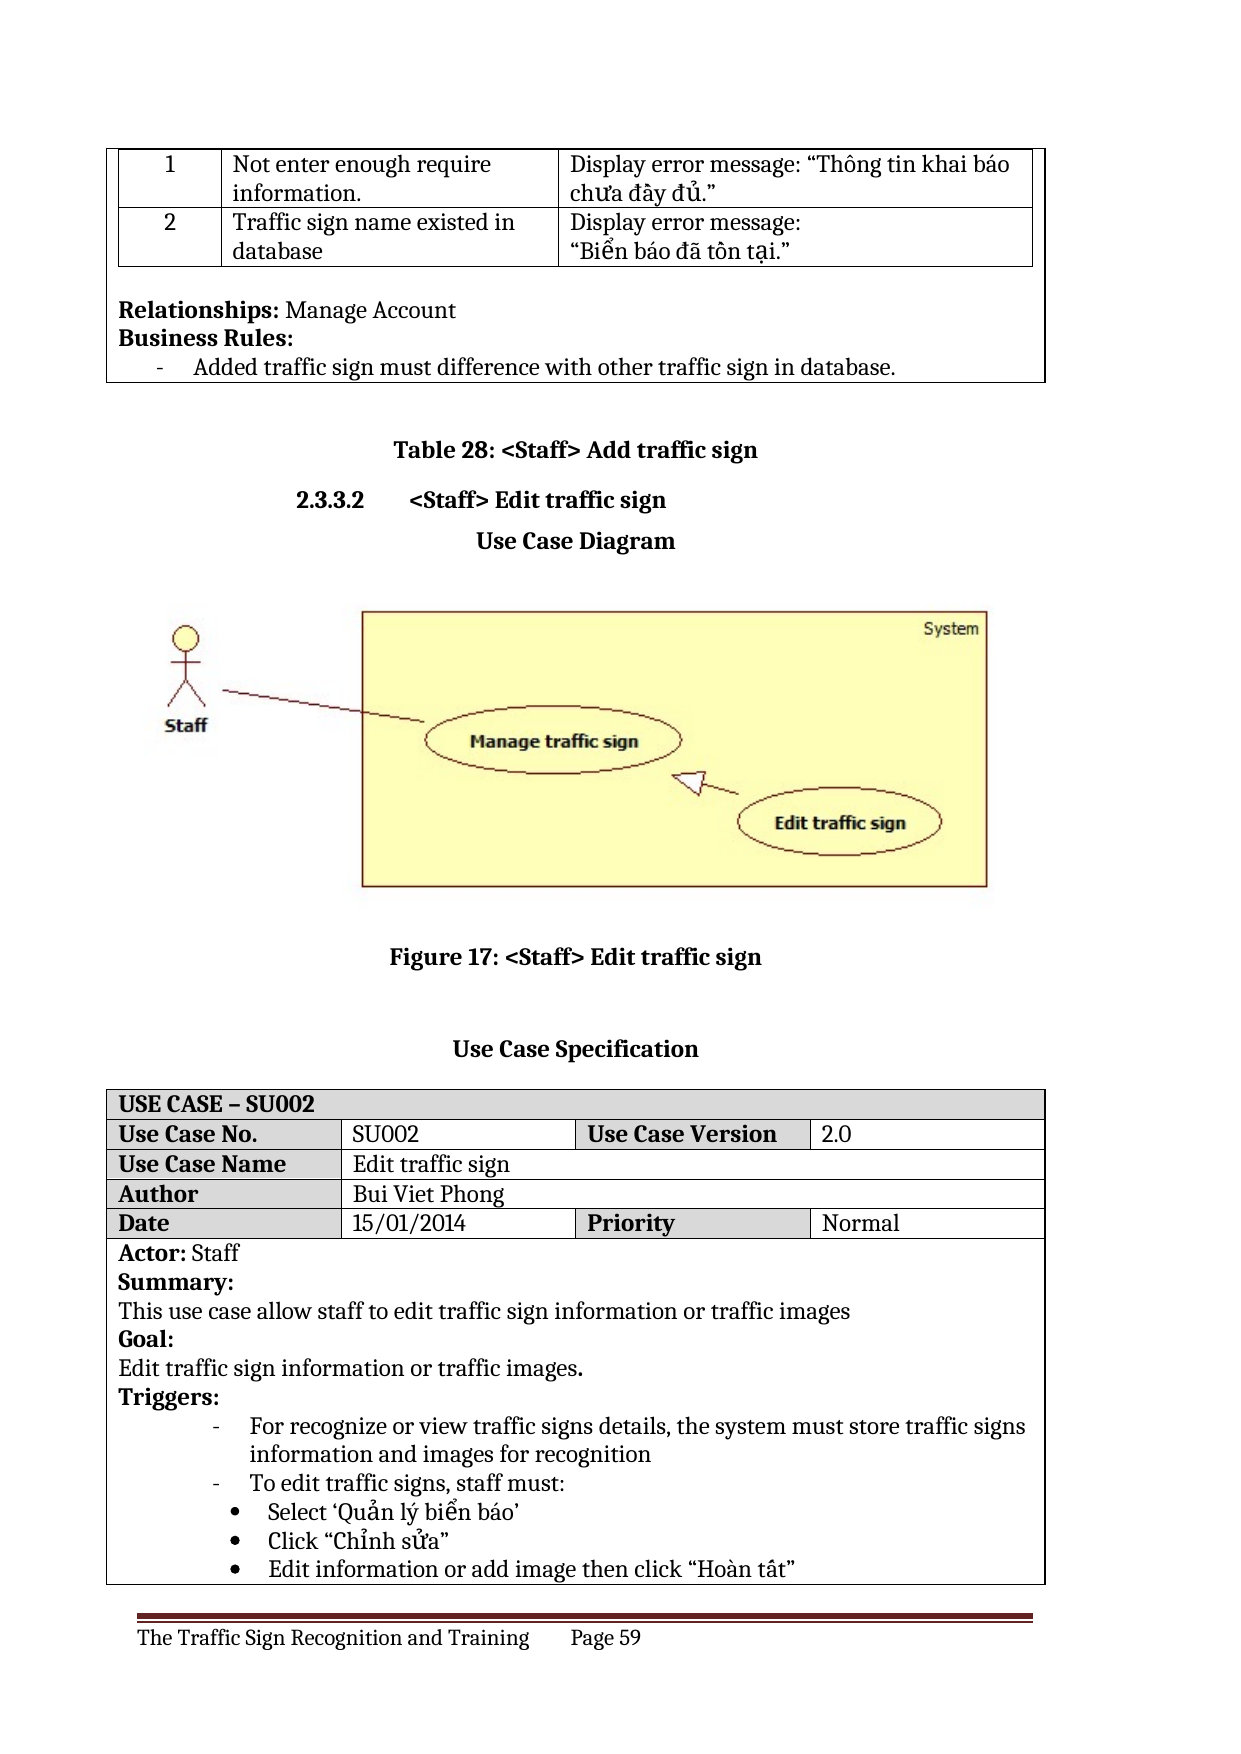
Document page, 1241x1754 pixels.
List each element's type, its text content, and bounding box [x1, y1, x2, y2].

table_cell Use Case Version [576, 1120, 810, 1149]
table_cell Date [107, 1209, 341, 1238]
table_cell 15/01/2014 [342, 1209, 575, 1238]
picture [118, 580, 1019, 919]
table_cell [107, 1239, 1044, 1584]
table_cell 2.0 [811, 1120, 1044, 1149]
table_header USE CASE – SU002 [107, 1090, 1044, 1119]
text Figure 17: <Staff> Edit traffic sign [118, 943, 1033, 972]
table_cell Normal [811, 1209, 1044, 1238]
table_cell Author [107, 1180, 341, 1208]
table_cell Edit traffic sign [342, 1150, 1044, 1178]
table_cell Priority [576, 1209, 810, 1238]
text Table 28: <Staff> Add traffic sign [118, 436, 1033, 465]
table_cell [107, 149, 1044, 382]
subtitle <Staff> Edit traffic sign [296, 486, 1033, 514]
subtitle Use Case Specification [118, 1035, 1033, 1064]
table_cell Bui Viet Phong [342, 1180, 1044, 1208]
subtitle Use Case Diagram [118, 527, 1033, 556]
table_cell Use Case Name [107, 1150, 341, 1178]
table_cell Use Case No. [107, 1120, 341, 1149]
table_cell SU002 [342, 1120, 575, 1149]
